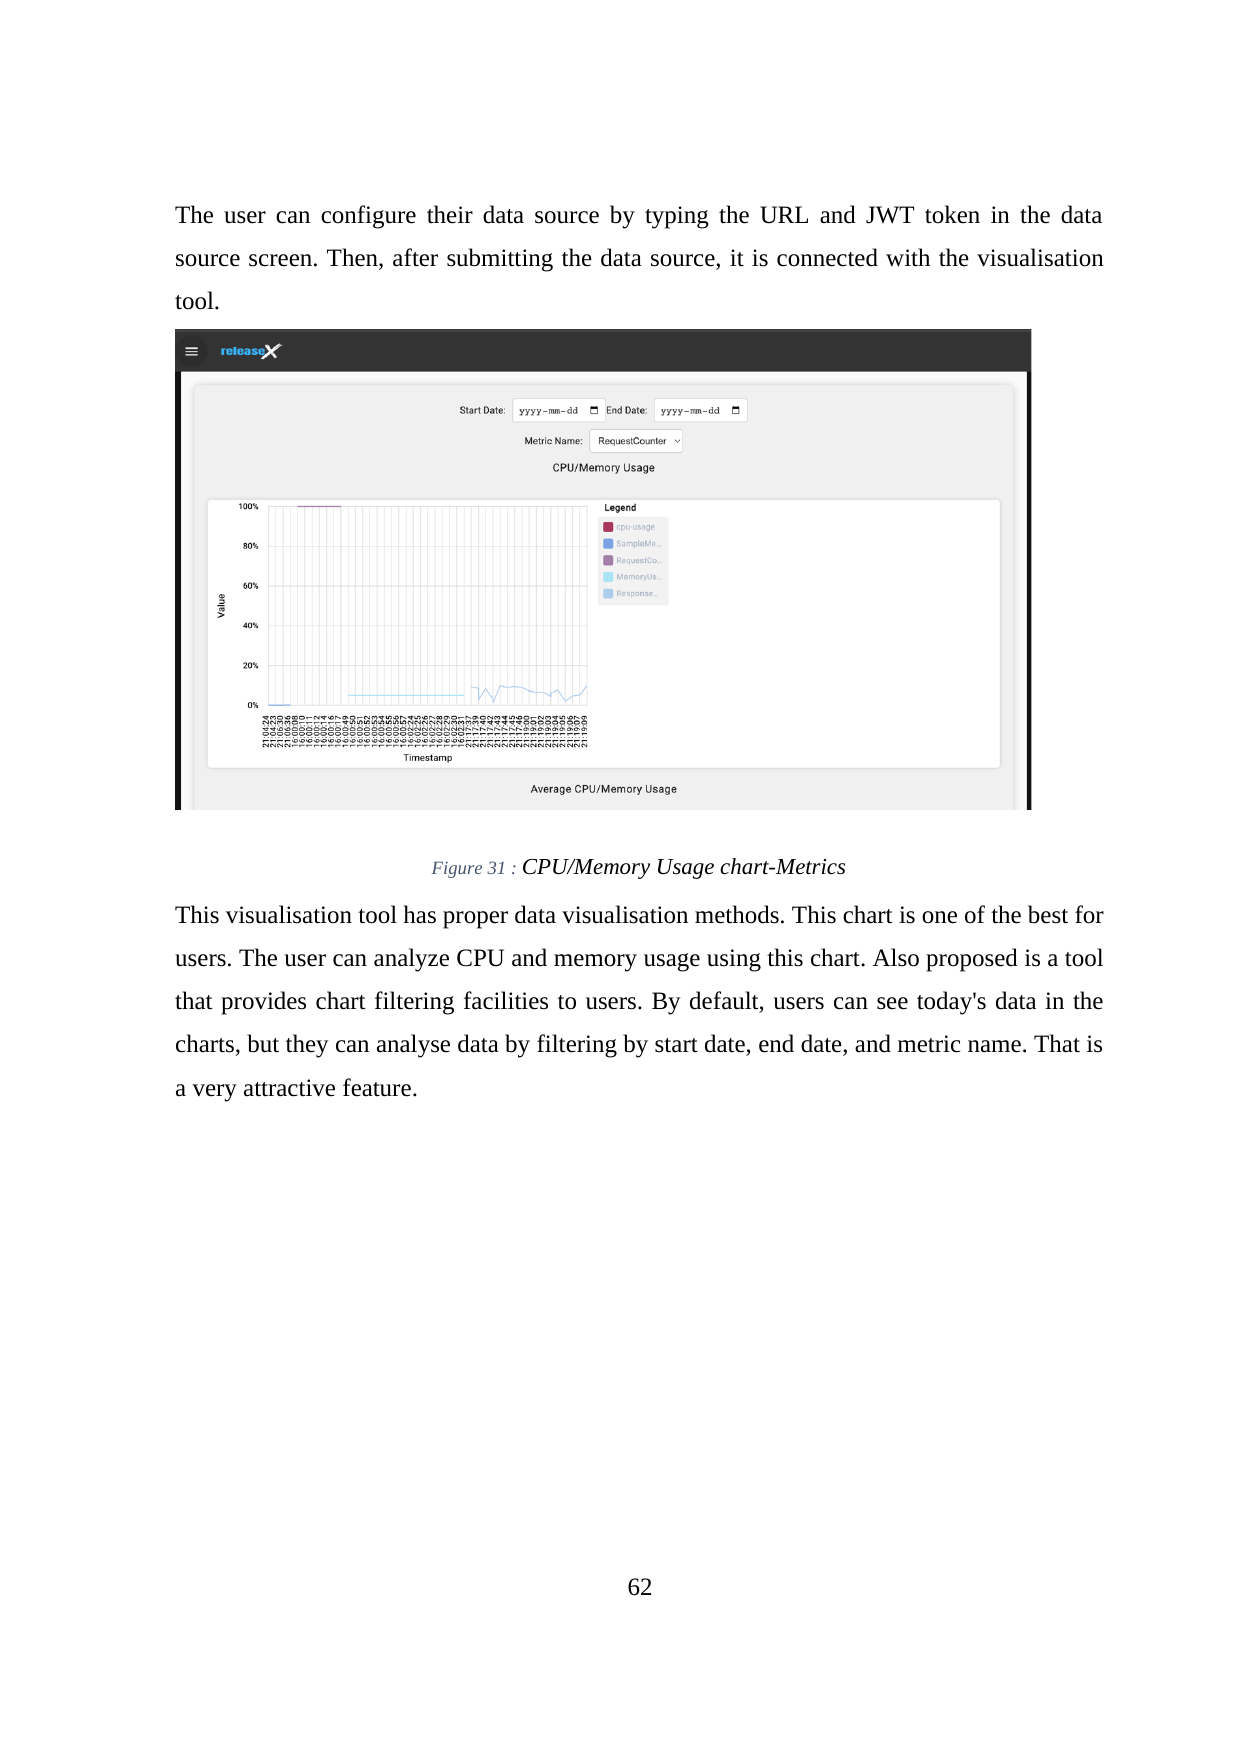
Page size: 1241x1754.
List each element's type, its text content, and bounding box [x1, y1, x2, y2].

text The user can configure their data source by typing the URL and JWT token in the data source screen. Then, after submitting the data source, it is connected with the visualisation tool. [175, 200, 1105, 315]
picture [175, 329, 1032, 810]
text This visualisation tool has proper data visualisation methods. This chart is one of the best for users. The user can analyze CPU and memory usage using this chart. Also proposed is a tool that provides chart filtering facilities to users. By default, users can see today's data in the charts, but they can analyse data by filtering by start date, end date, and metric name. That is a very attractive feature. [175, 900, 1105, 1101]
